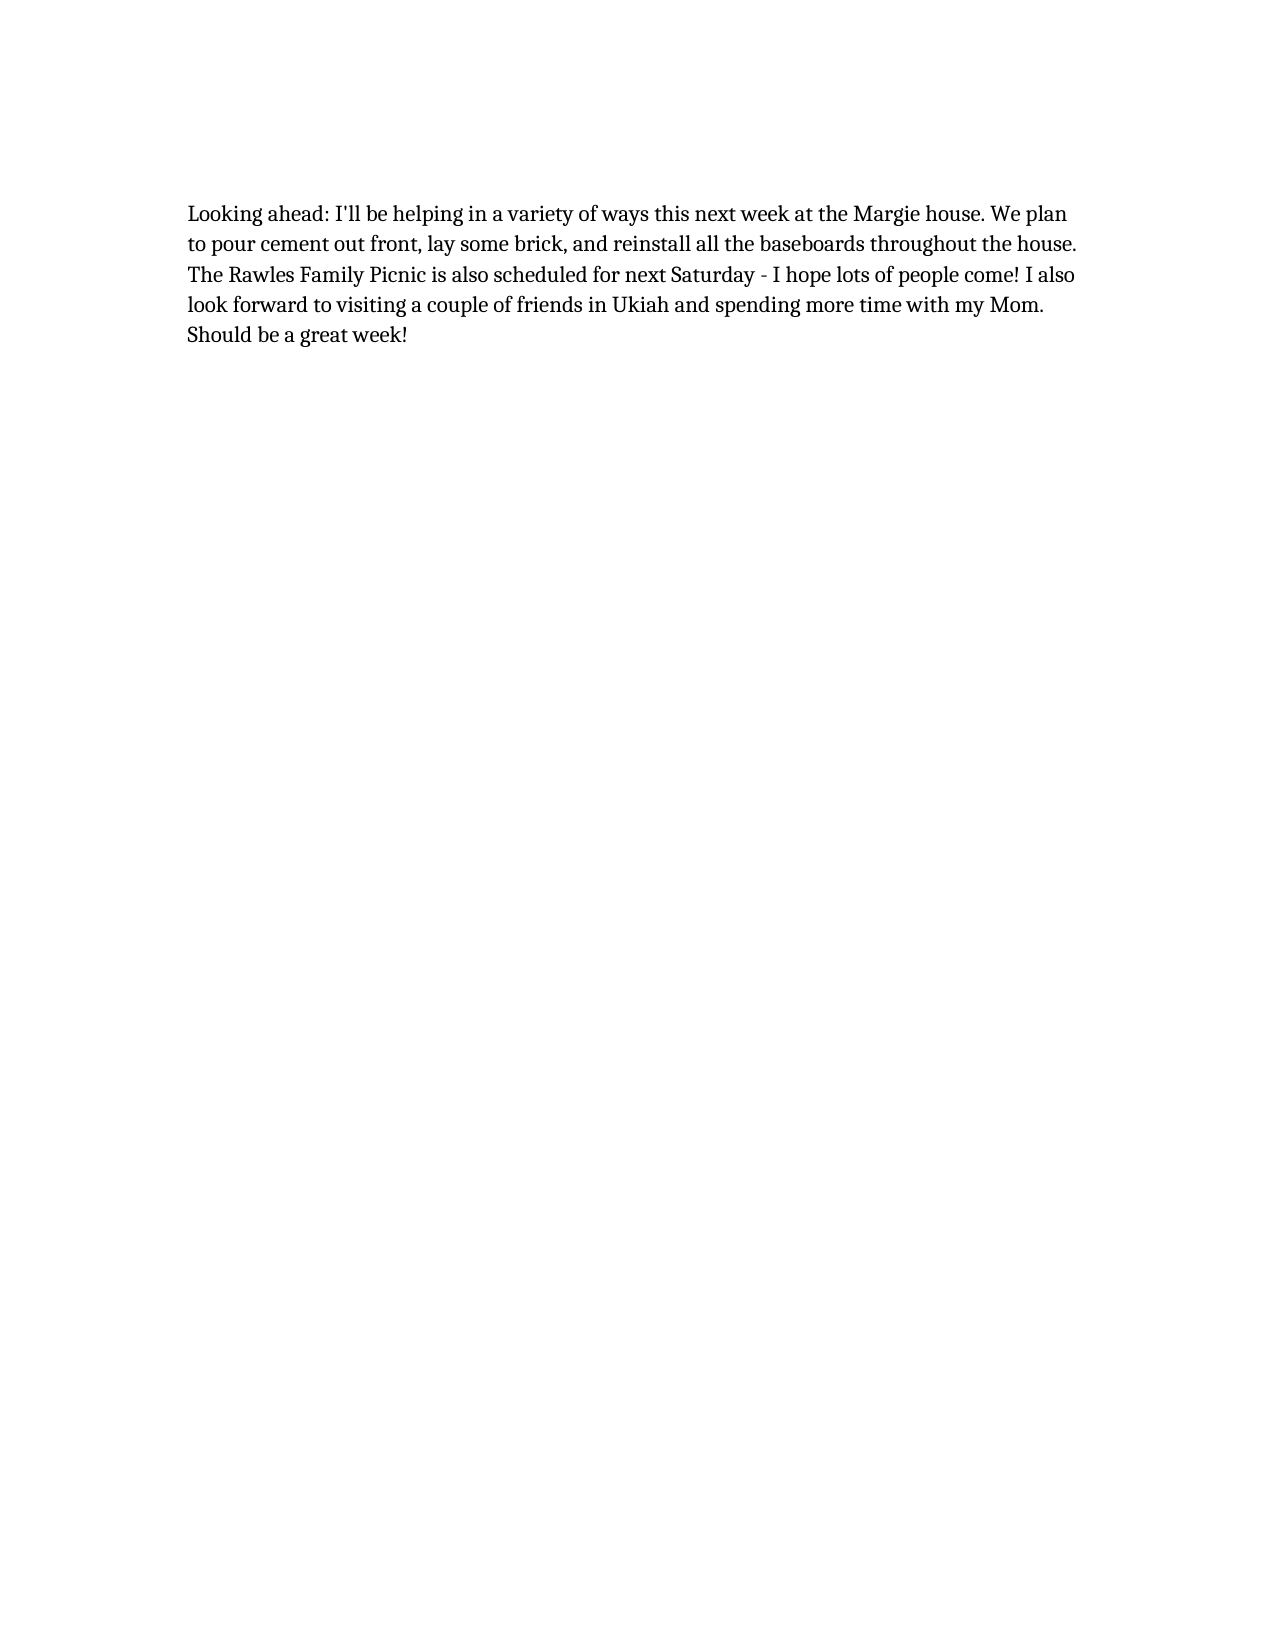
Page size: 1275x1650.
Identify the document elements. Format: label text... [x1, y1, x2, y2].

text Looking ahead: I'll be helping in a variety of ways this next week at the Margie house. We plan to pour cement out front, lay some brick, and reinstall all the baseboards throughout the house. The Rawles Family Picnic is also scheduled for next Saturday - I hope lots of people come! I also look forward to visiting a couple of friends in Ukiah and spending more time with my Mom. Should be a great week! [187, 201, 1087, 348]
